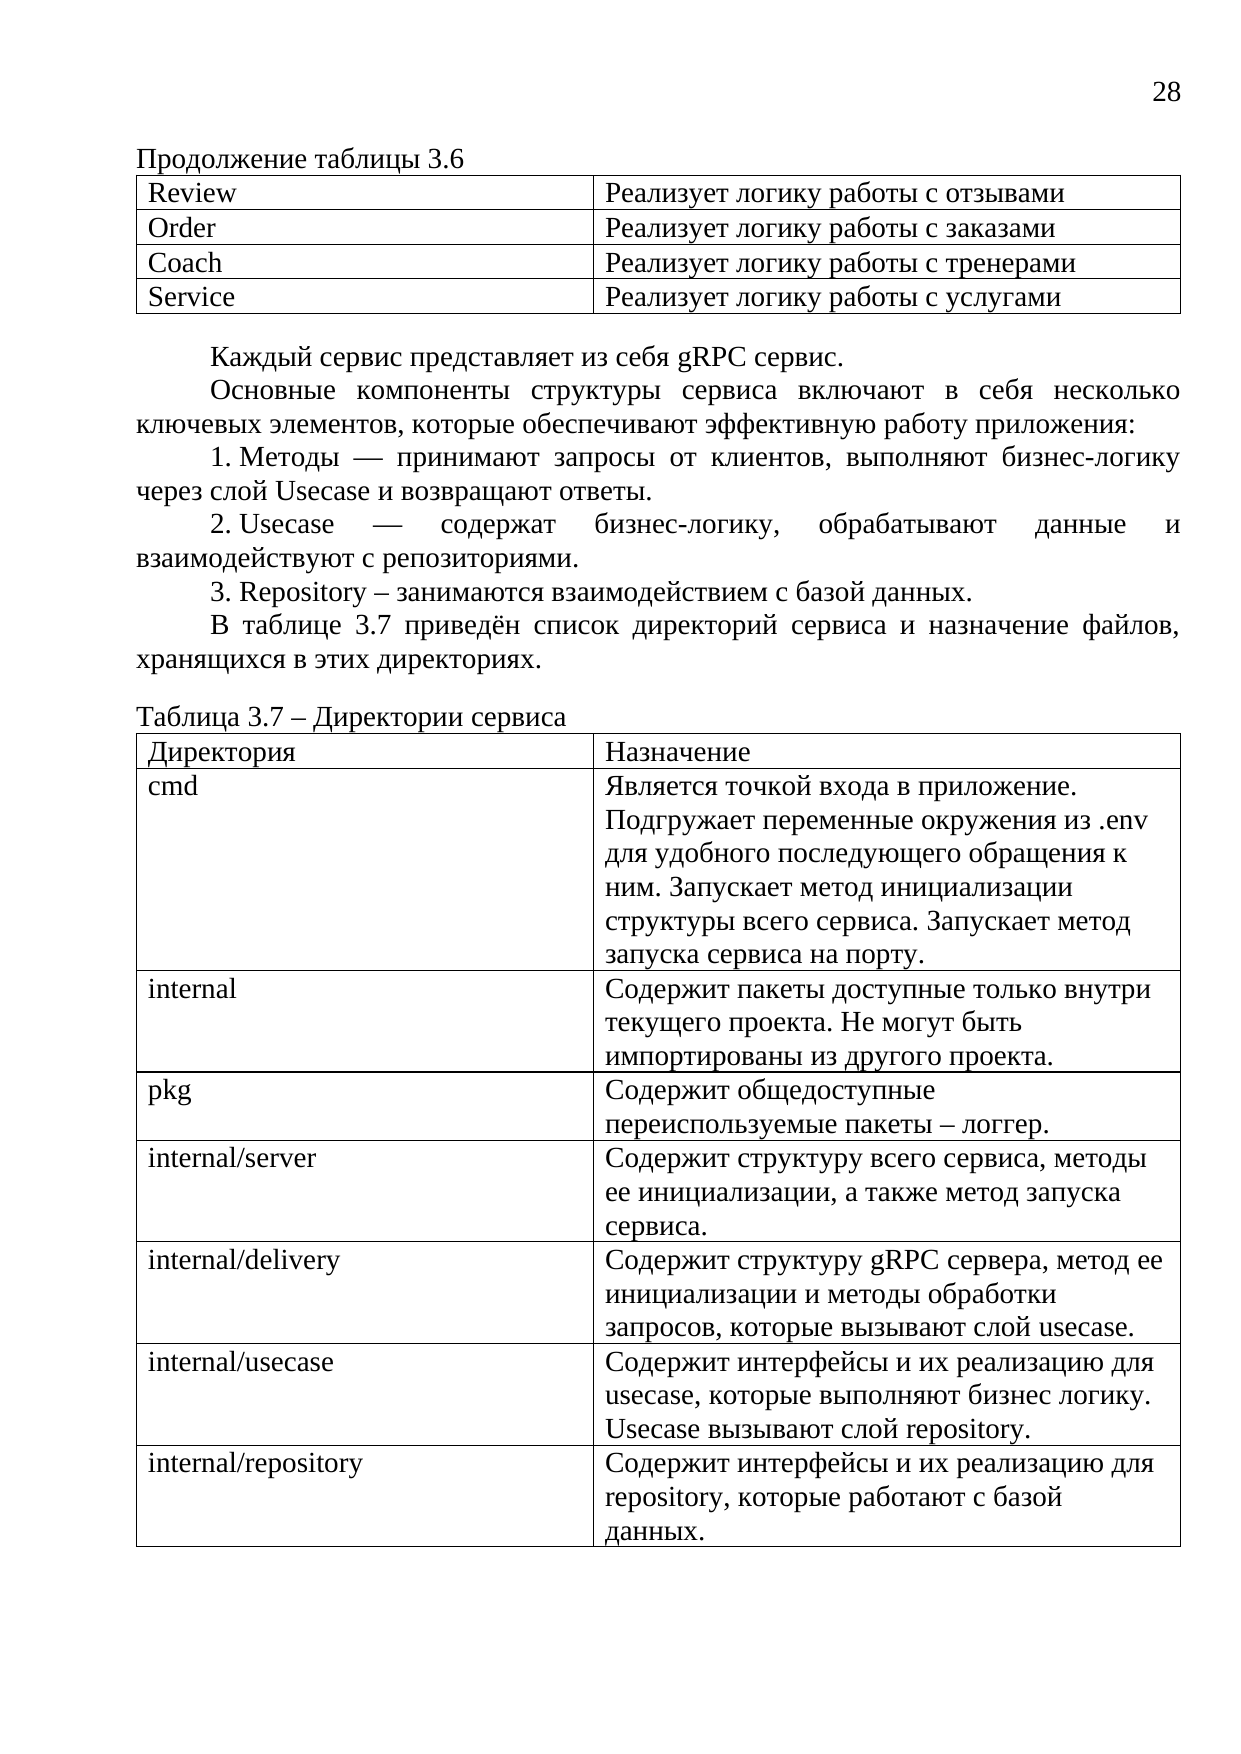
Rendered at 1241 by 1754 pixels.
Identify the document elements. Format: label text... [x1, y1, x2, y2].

table_cell Service [137, 279, 593, 313]
table_header Review [137, 176, 593, 209]
text Каждый сервис представляет из себя gRPC сервис. [136, 339, 1181, 372]
table_cell internal/delivery [137, 1242, 593, 1343]
text Основные компоненты структуры сервиса включают в себя несколько ключевых элементов, которые обеспечивают эффективную работу приложения: [136, 372, 1181, 439]
table_header Назначение [594, 734, 1180, 767]
table_cell Cодержит структуру всего сервиса, методы ее инициализации, а также метод запуска сервиса. [594, 1141, 1180, 1241]
table_cell Содержит пакеты доступные только внутри текущего проекта. Не могут быть импортированы из другого проекта. [594, 971, 1180, 1071]
table_cell Реализует логику работы с заказами [594, 210, 1180, 244]
table_header Директория [137, 734, 593, 767]
table_header Реализует логику работы с отзывами [594, 176, 1180, 209]
text Продолжение таблицы 3.6 [136, 141, 1181, 174]
table_cell Coach [137, 245, 593, 278]
table_cell Cодержит общедоступные переиспользуемые пакеты – логгер. [594, 1073, 1180, 1139]
table_cell Является точкой входа в приложение. Подгружает переменные окружения из .env для удобного последующего обращения к ним. Запускает метод инициализации структуры всего сервиса. Запускает метод запуска сервиса на порту. [594, 769, 1180, 970]
list Методы — принимают запросы от клиентов, выполняют бизнес-логику через слой Usecase и возвращают ответы. [136, 439, 1181, 507]
list Usecase — содержат бизнес-логику, обрабатывают данные и взаимодействуют с репозиториями. [136, 507, 1181, 574]
text Таблица 3.7 – Директории сервиса [136, 699, 1181, 733]
table_cell internal [137, 971, 593, 1071]
list Repository – занимаются взаимодействием с базой данных. [136, 574, 1181, 607]
table_cell Реализует логику работы с услугами [594, 279, 1180, 313]
table_cell Реализует логику работы с тренерами [594, 245, 1180, 278]
table_cell internal/server [137, 1141, 593, 1241]
table_cell internal/repository [137, 1446, 593, 1546]
table_cell Содержит структуру gRPC сервера, метод ее инициализации и методы обработки запросов, которые вызывают слой usecase. [594, 1242, 1180, 1343]
table_cell Order [137, 210, 593, 244]
table_cell internal/usecase [137, 1344, 593, 1444]
table_cell cmd [137, 769, 593, 970]
table_cell Содержит интерфейсы и их реализацию для usecase, которые выполняют бизнес логику. Usecase вызывают слой repository. [594, 1344, 1180, 1444]
table_cell Содержит интерфейсы и их реализацию для repository, которые работают с базой данных. [594, 1446, 1180, 1546]
text В таблице 3.7 приведён список директорий сервиса и назначение файлов, хранящихся в этих директориях. [136, 607, 1181, 674]
table_cell pkg [137, 1073, 593, 1139]
